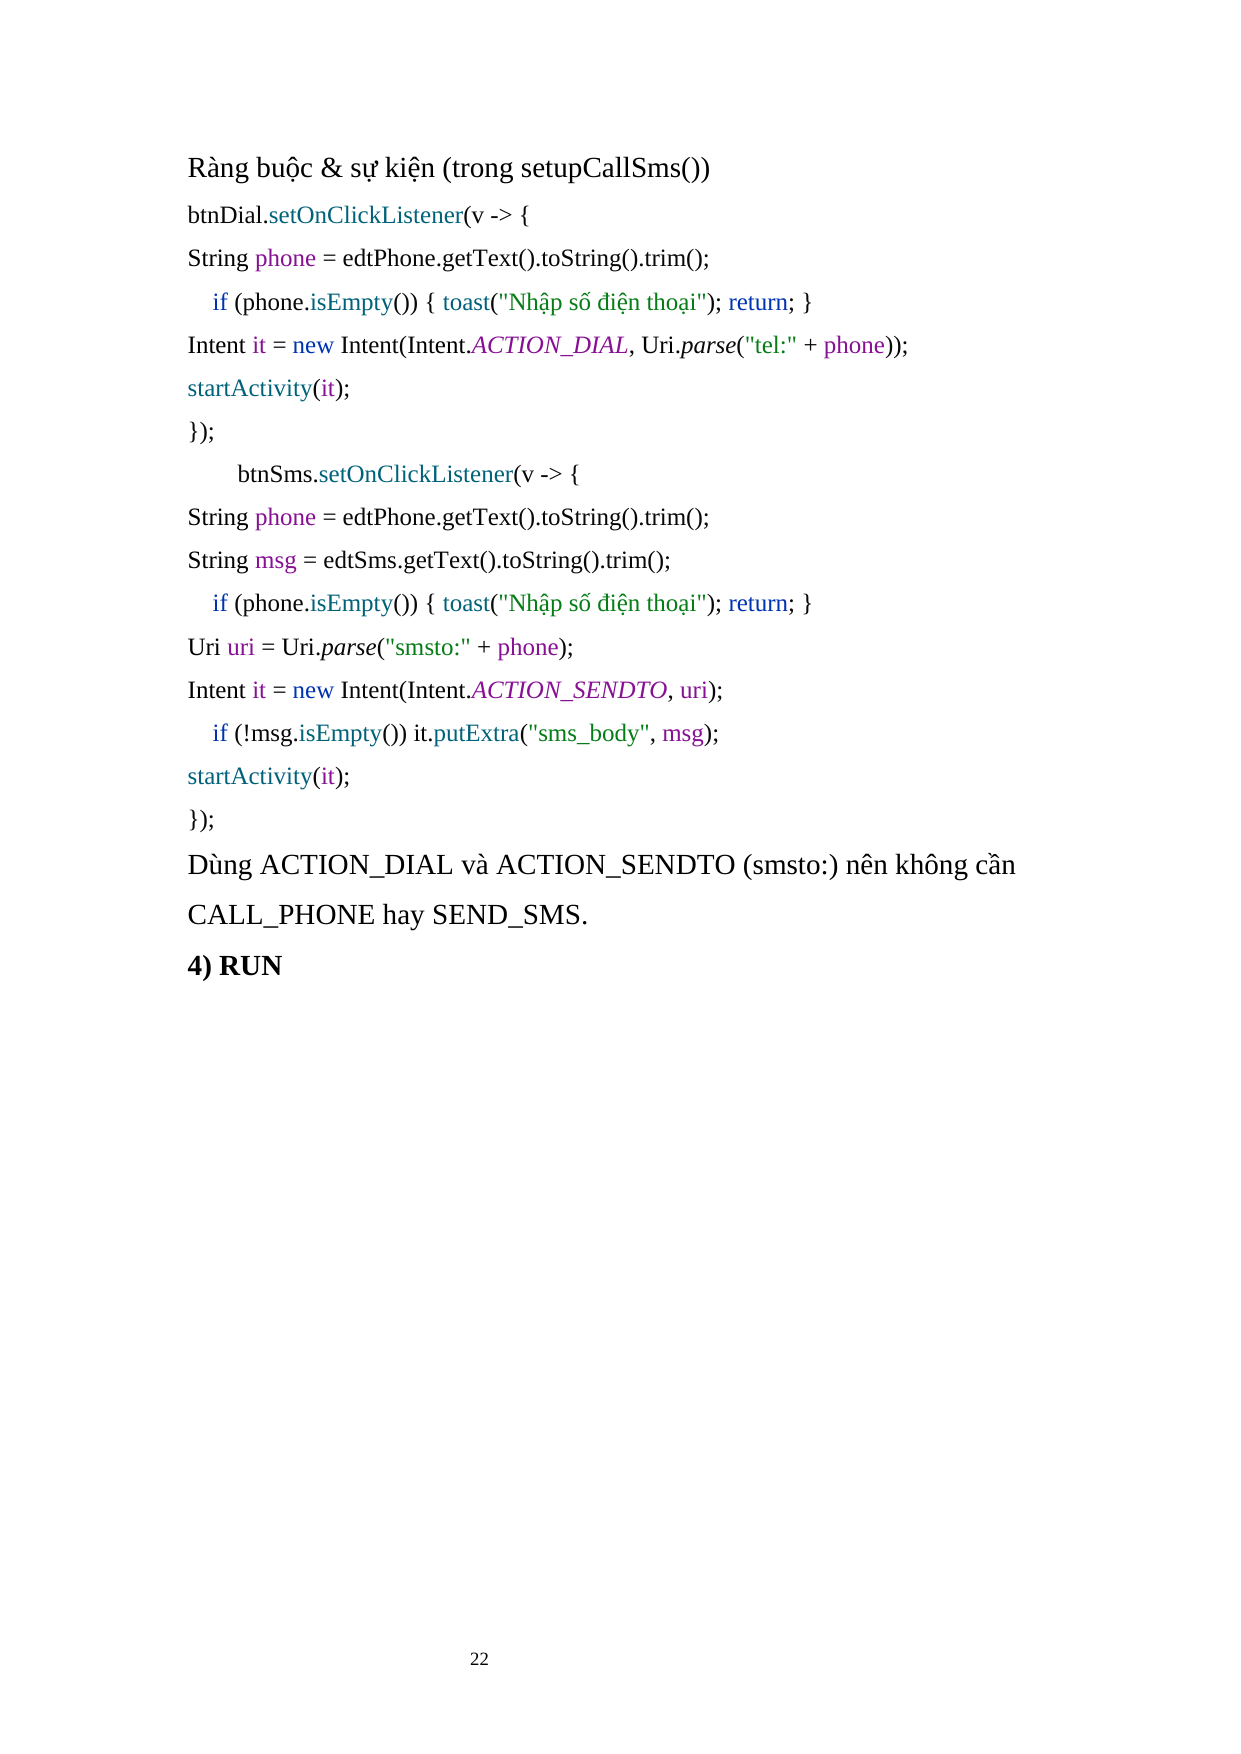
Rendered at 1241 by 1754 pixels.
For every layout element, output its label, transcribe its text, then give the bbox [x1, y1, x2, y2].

text btnDial.setOnClickListener(v -> { String phone = edtPhone.getText().toString().trim(); if (phone.isEmpty()) { toast("Nhập số điện thoại"); return; } Intent it = new Intent(Intent.ACTION_DIAL, Uri.parse("tel:" + phone)); startActivity(it); }); btnSms.setOnClickListener(v -> { String phone = edtPhone.getText().toString().trim(); String msg = edtSms.getText().toString().trim(); if (phone.isEmpty()) { toast("Nhập số điện thoại"); return; } Uri uri = Uri.parse("smsto:" + phone); Intent it = new Intent(Intent.ACTION_SENDTO, uri); if (!msg.isEmpty()) it.putExtra("sms_body", msg); startActivity(it); }); [187, 200, 1053, 833]
list Ràng buộc & sự kiện (trong setupCallSms()) [187, 150, 1053, 183]
list Dùng ACTION_DIAL và ACTION_SENDTO (smsto:) nên không cần CALL_PHONE hay SEND_SMS. [187, 847, 1053, 931]
list 4) RUN [187, 948, 1053, 981]
